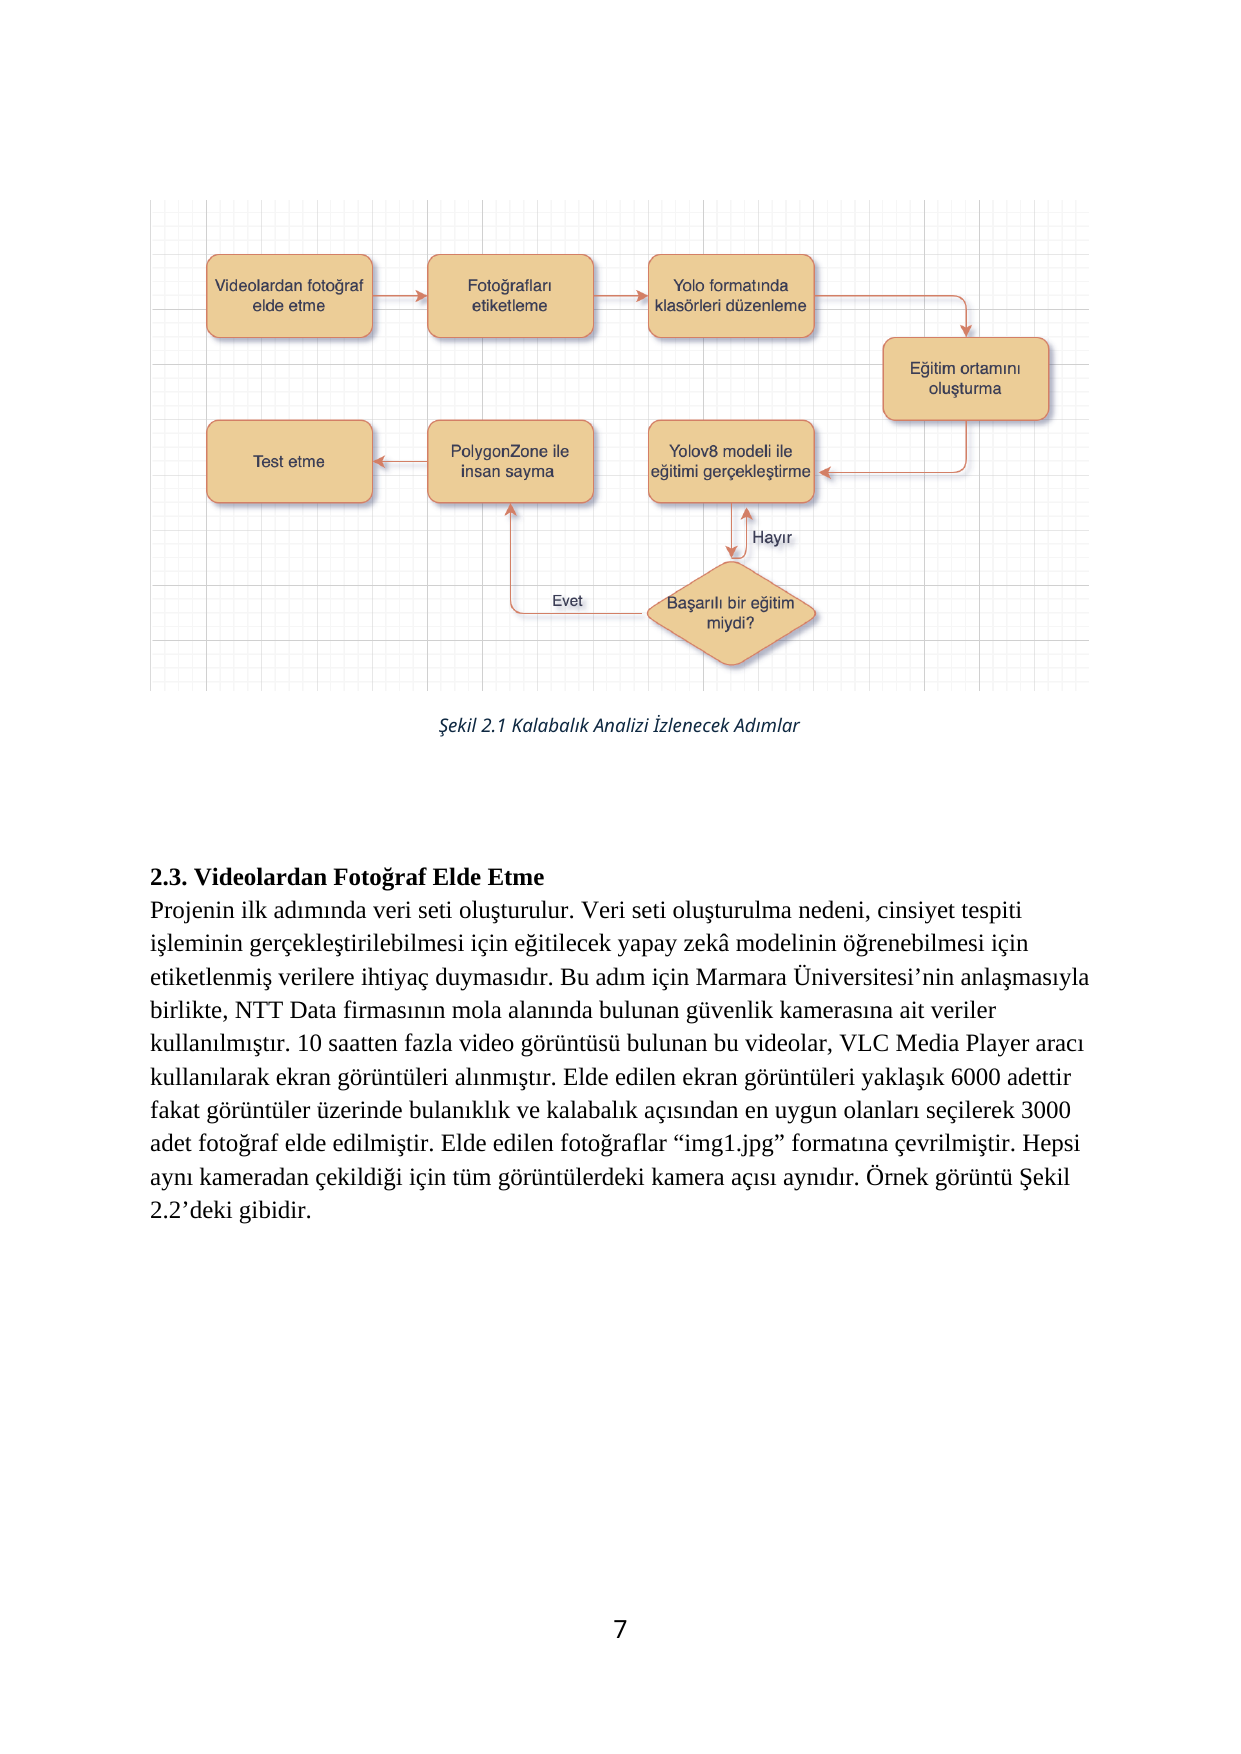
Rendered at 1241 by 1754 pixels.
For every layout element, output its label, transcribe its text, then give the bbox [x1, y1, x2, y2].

subtitle 2.3. Videolardan Fotoğraf Elde Etme [150, 862, 1090, 890]
text Projenin ilk adımında veri seti oluşturulur. Veri seti oluşturulma nedeni, cinsiyet tespiti işleminin gerçekleştirilebilmesi için eğitilecek yapay zekâ modelinin öğrenebilmesi için etiketlenmiş verilere ihtiyaç duymasıdır. Bu adım için Marmara Üniversitesi’nin anlaşmasıyla birlikte, NTT Data firmasının mola alanında bulunan güvenlik kamerasına ait veriler kullanılmıştır. 10 saatten fazla video görüntüsü bulunan bu videolar, VLC Media Player aracı kullanılarak ekran görüntüleri alınmıştır. Elde edilen ekran görüntüleri yaklaşık 6000 adettir fakat görüntüler üzerinde bulanıklık ve kalabalık açısından en uygun olanları seçilerek 3000 adet fotoğraf elde edilmiştir. Elde edilen fotoğraflar “img1.jpg” formatına çevrilmiştir. Hepsi aynı kameradan çekildiği için tüm görüntülerdeki kamera açısı aynıdır. Örnek görüntü Şekil 2.2’deki gibidir. [150, 895, 1090, 1224]
picture [150, 200, 1089, 691]
text Şekil 2.1 Kalabalık Analizi İzlenecek Adımlar [150, 713, 1090, 738]
